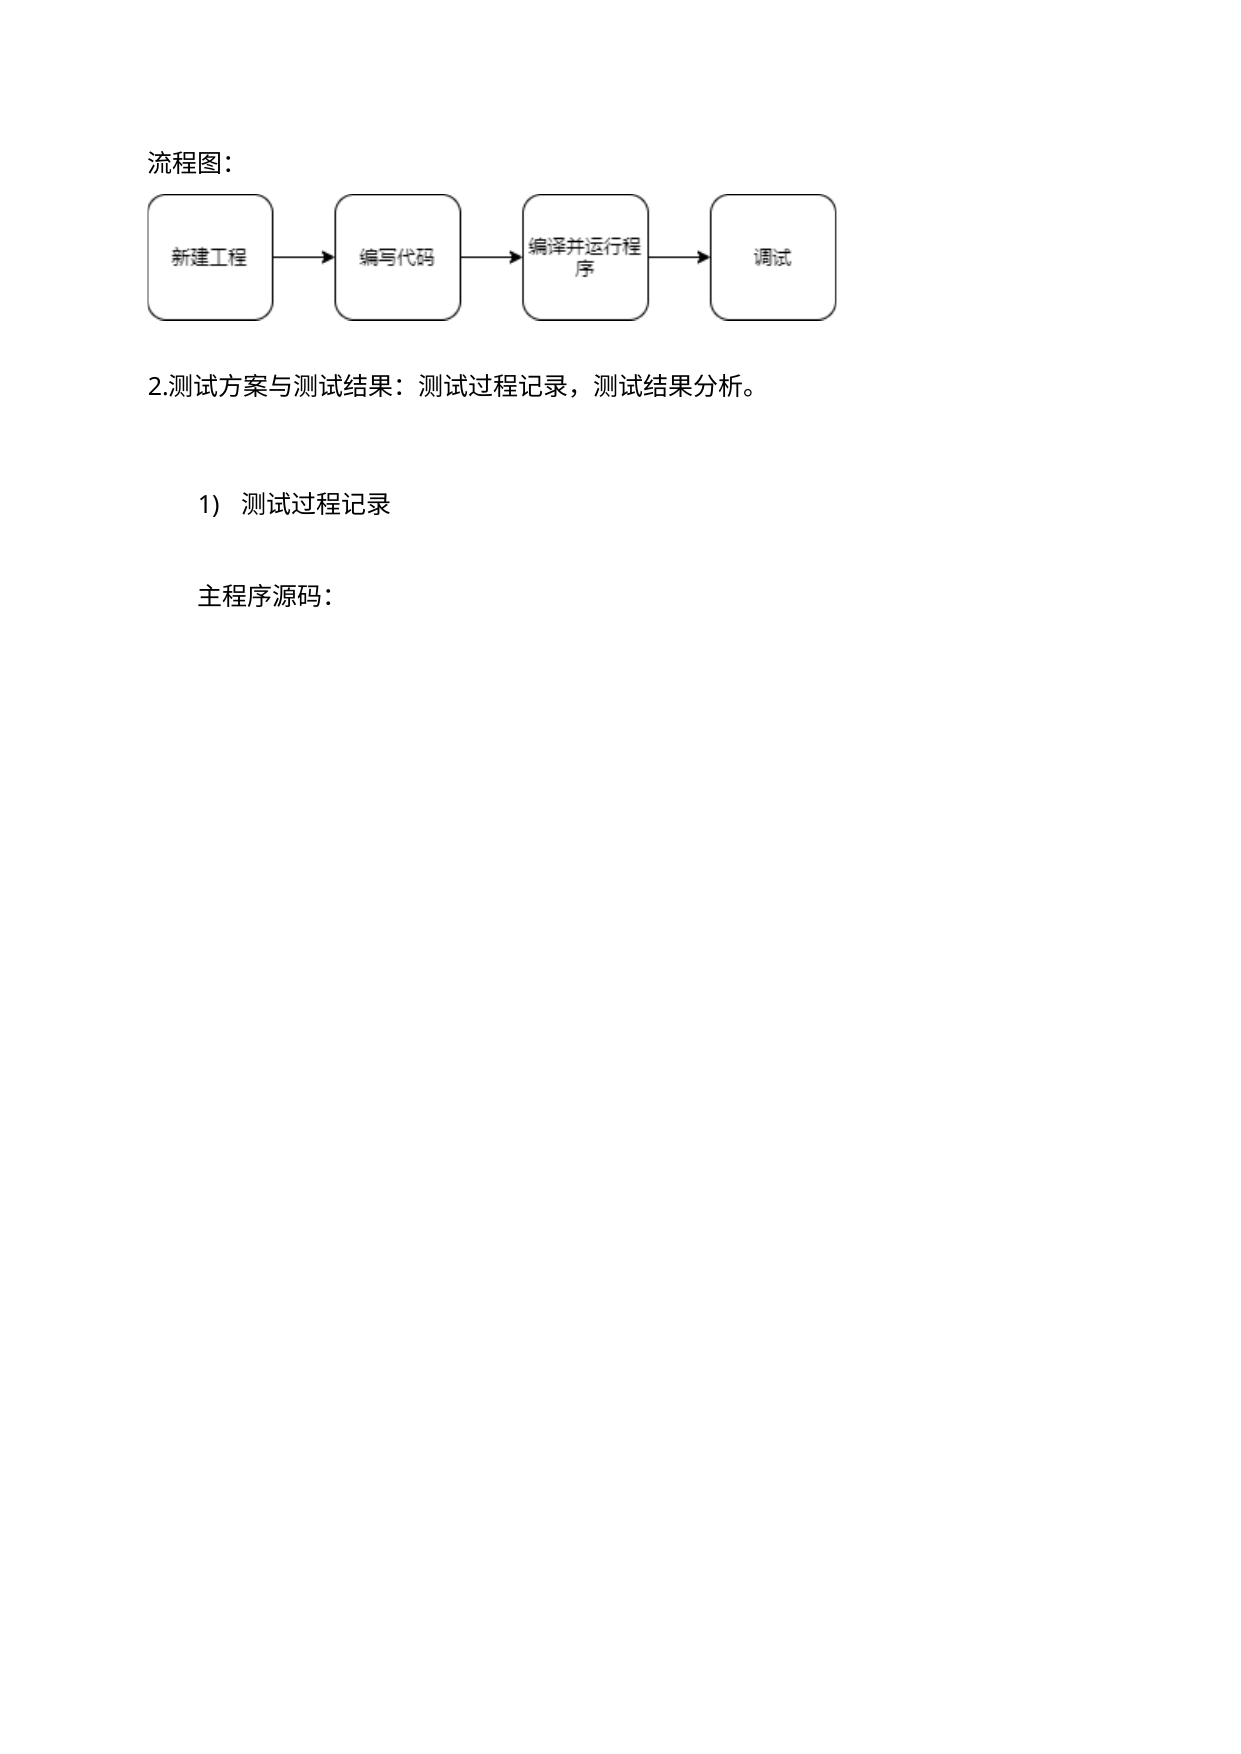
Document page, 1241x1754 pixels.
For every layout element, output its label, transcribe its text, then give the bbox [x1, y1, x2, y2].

picture [147, 194, 837, 321]
subtitle 2.测试方案与测试结果：测试过程记录，测试结果分析。 [148, 352, 1122, 417]
list 测试过程记录 [198, 470, 1122, 535]
text 主程序源码： [198, 562, 1122, 627]
